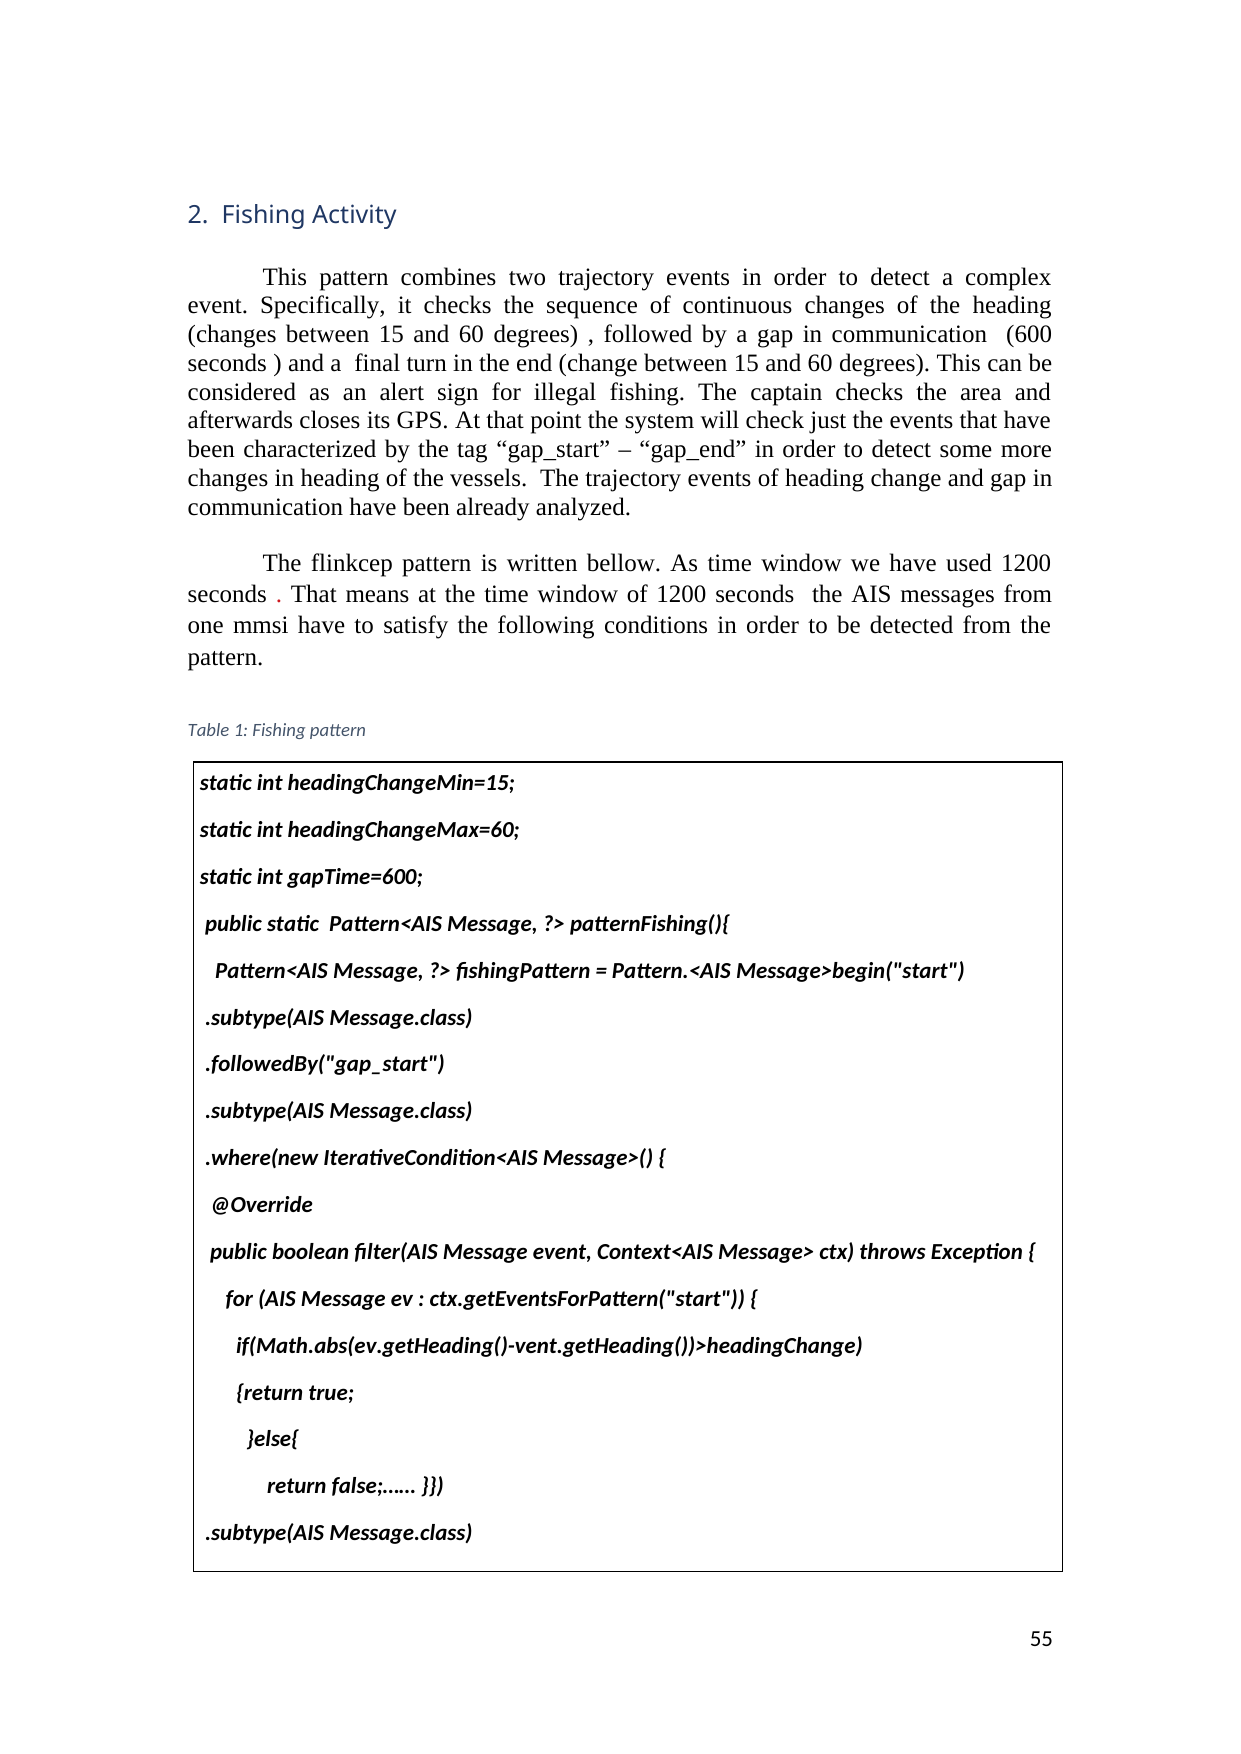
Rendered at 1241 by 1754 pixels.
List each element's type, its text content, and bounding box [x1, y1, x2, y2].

subtitle 2. Fishing Activity [187, 197, 1053, 231]
text This pattern combines two trajectory events in order to detect a complex event. Specifically, it checks the sequence of continuous changes of the heading (changes between 15 and 60 degrees) , followed by a gap in communication (600 seconds ) and a final turn in the end (change between 15 and 60 degrees). This can be considered as an alert sign for illegal fishing. The captain checks the area and afterwards closes its GPS. At that point the system will check just the events that have been characterized by the tag “gap_start” – “gap_end” in order to detect some more changes in heading of the vessels. The trajectory events of heading change and gap in communication have been already analyzed. [187, 262, 1053, 520]
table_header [194, 763, 1062, 1571]
text The flinkcep pattern is written bellow. As time window we have used 1200 seconds . That means at the time window of 1200 seconds the AIS messages from one mmsi have to satisfy the following conditions in order to be detected from the pattern. [187, 548, 1053, 670]
